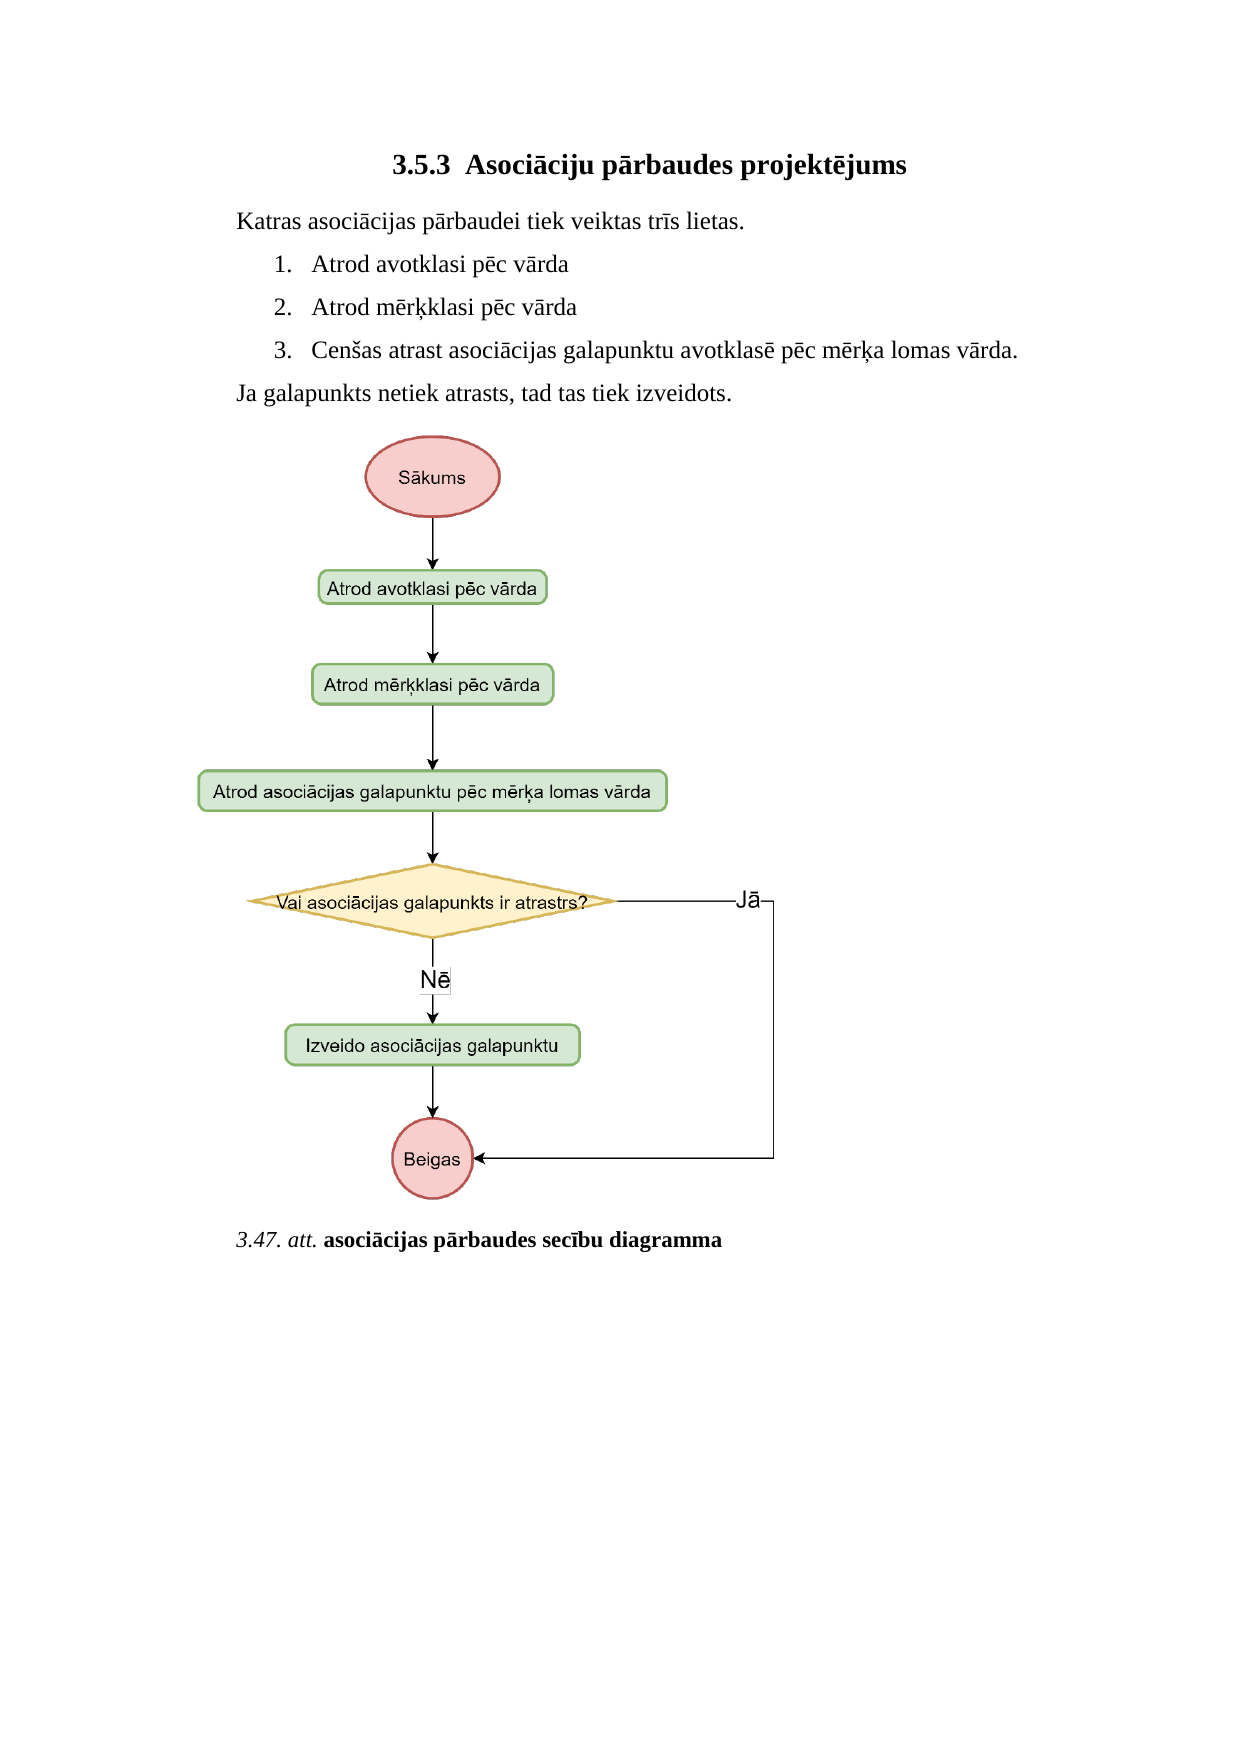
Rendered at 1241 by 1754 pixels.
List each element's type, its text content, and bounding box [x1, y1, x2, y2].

subtitle 3.5.3 Asociāciju pārbaudes projektējums [177, 147, 1122, 181]
list Cenšas atrast asociācijas galapunktu avotklasē pēc mērķa lomas vārda. [274, 335, 1122, 364]
list Atrod avotklasi pēc vārda [274, 249, 1122, 278]
text Ja galapunkts netiek atrasts, tad tas tiek izveidots. [177, 378, 1122, 407]
picture [183, 421, 798, 1212]
list Atrod mērķklasi pēc vārda [274, 292, 1122, 321]
text 3.47. att. asociācijas pārbaudes secību diagramma [177, 1226, 1122, 1252]
text Katras asociācijas pārbaudei tiek veiktas trīs lietas. [177, 206, 1122, 234]
